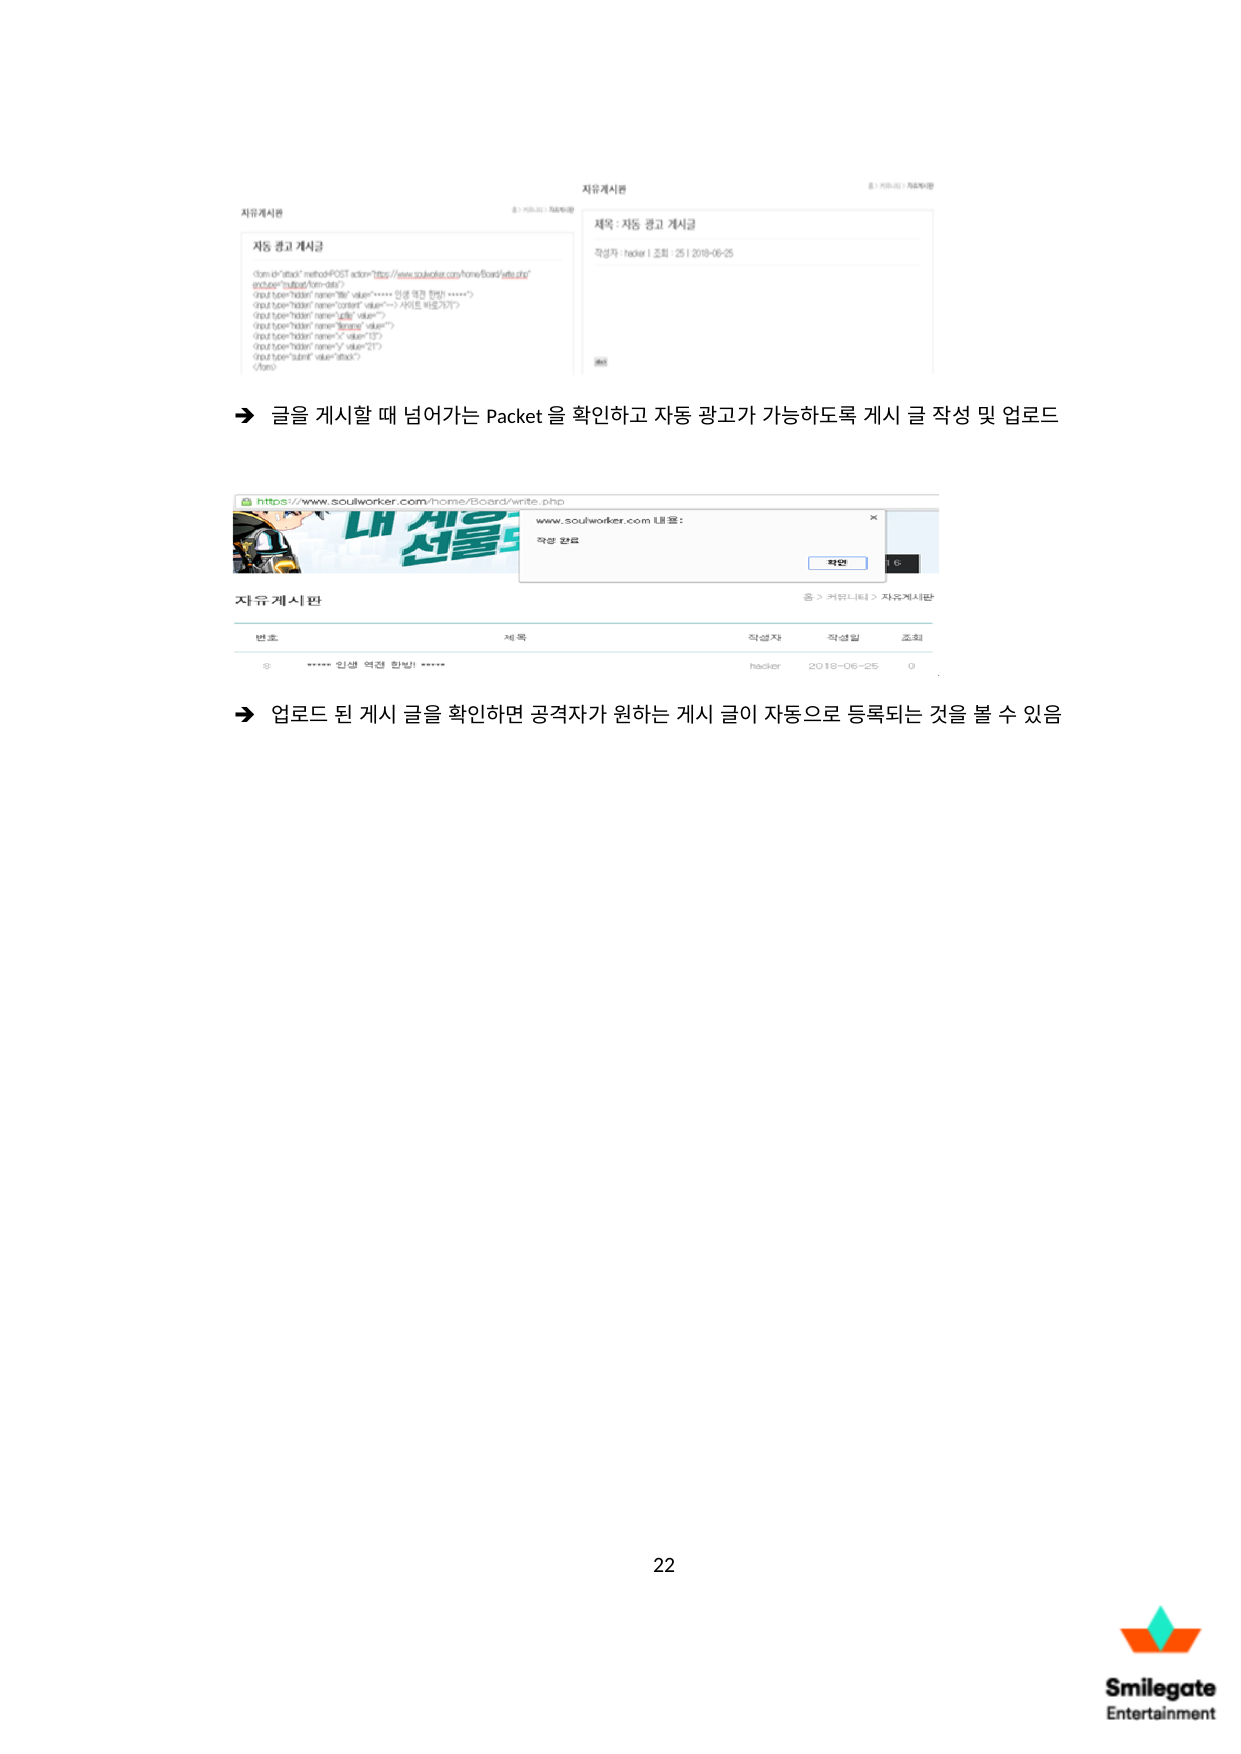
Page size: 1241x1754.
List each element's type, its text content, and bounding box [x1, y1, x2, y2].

picture [231, 492, 940, 676]
list 업로드 된 게시 글을 확인하면 공격자가 원하는 게시 글이 자동으로 등록되는 것을 볼 수 있음 [234, 698, 1090, 729]
picture [233, 177, 940, 376]
list 글을 게시할 때 넘어가는 Packet을 확인하고 자동 광고가 가능하도록 게시 글 작성 및 업로드 [234, 399, 1090, 429]
picture [1090, 1604, 1228, 1733]
